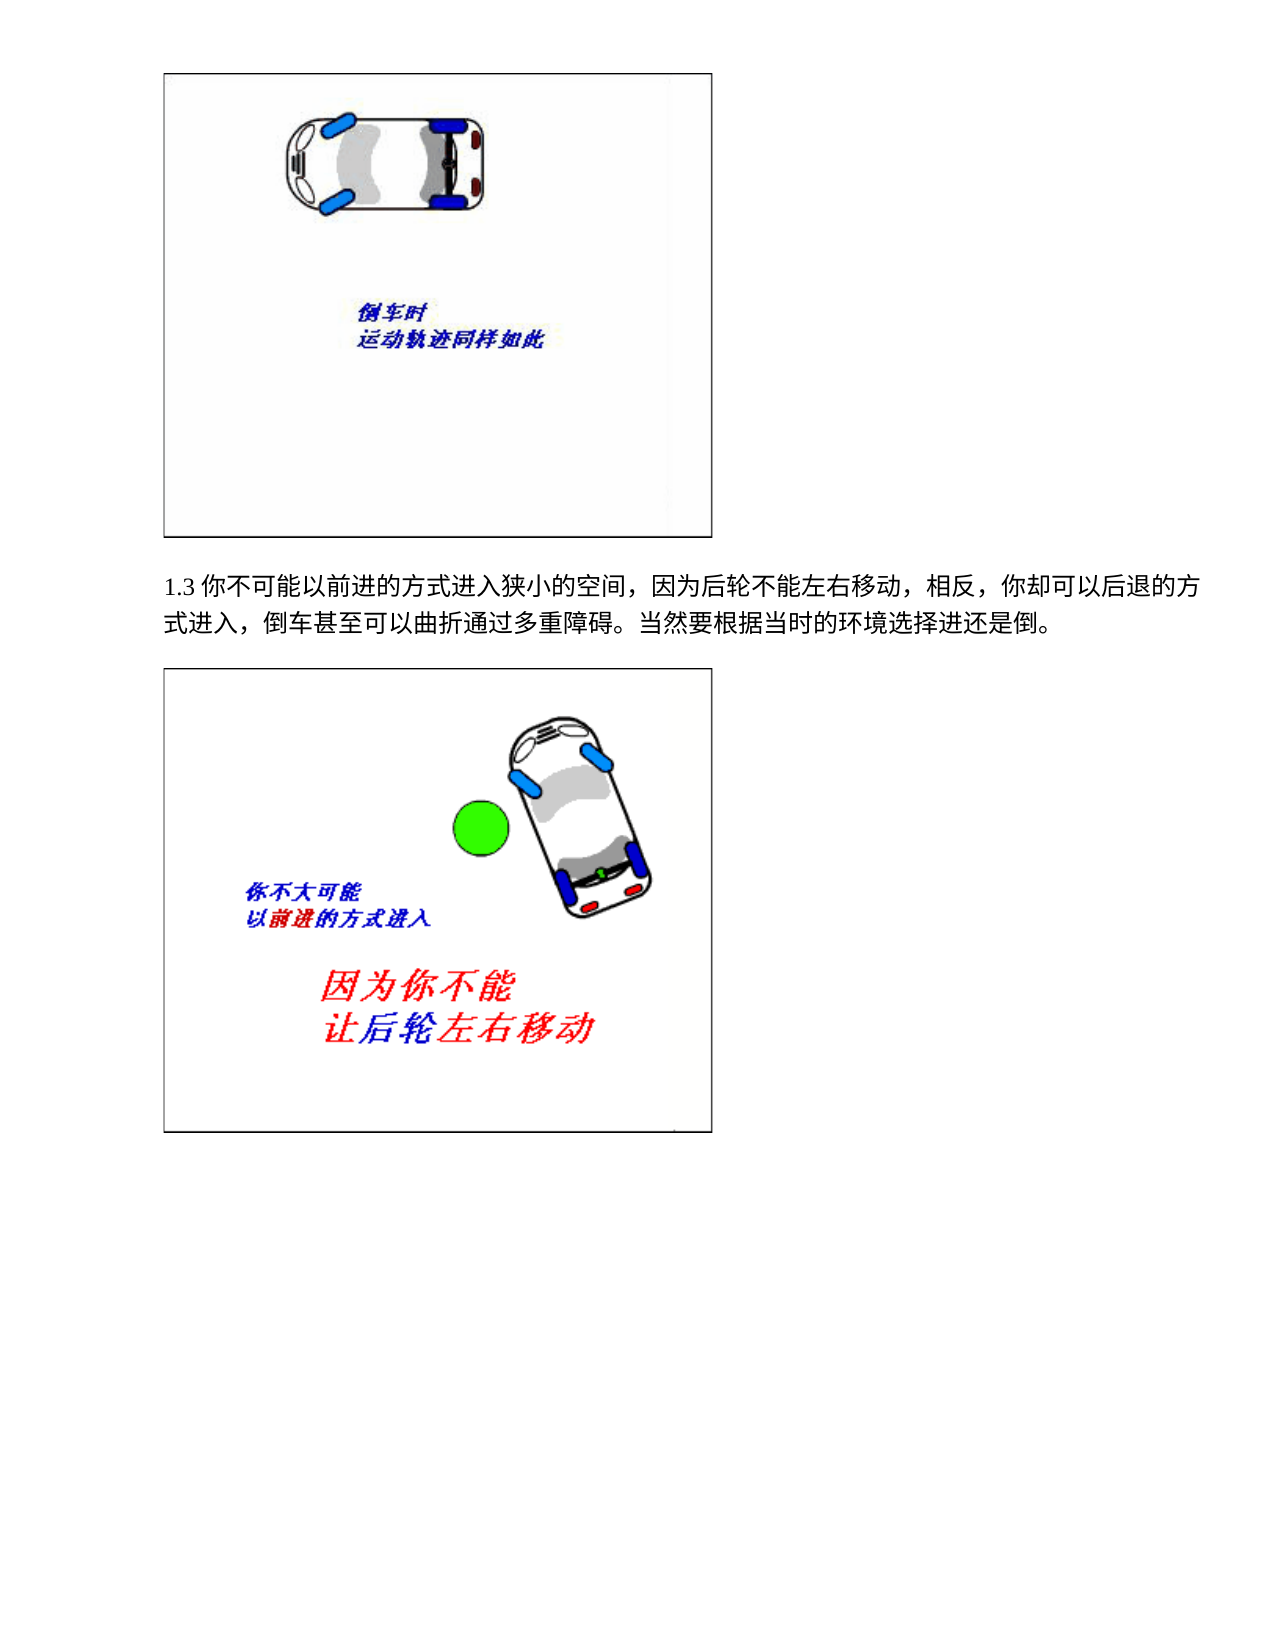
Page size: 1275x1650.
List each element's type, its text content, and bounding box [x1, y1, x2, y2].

picture [163, 73, 713, 538]
picture [163, 668, 713, 1133]
text 1.3 你不可能以前进的方式进入狭小的空间，因为后轮不能左右移动，相反，你却可以后退的方式进入，倒车甚至可以曲折通过多重障碍。当然要根据当时的环境选择进还是倒。 [164, 567, 1211, 639]
